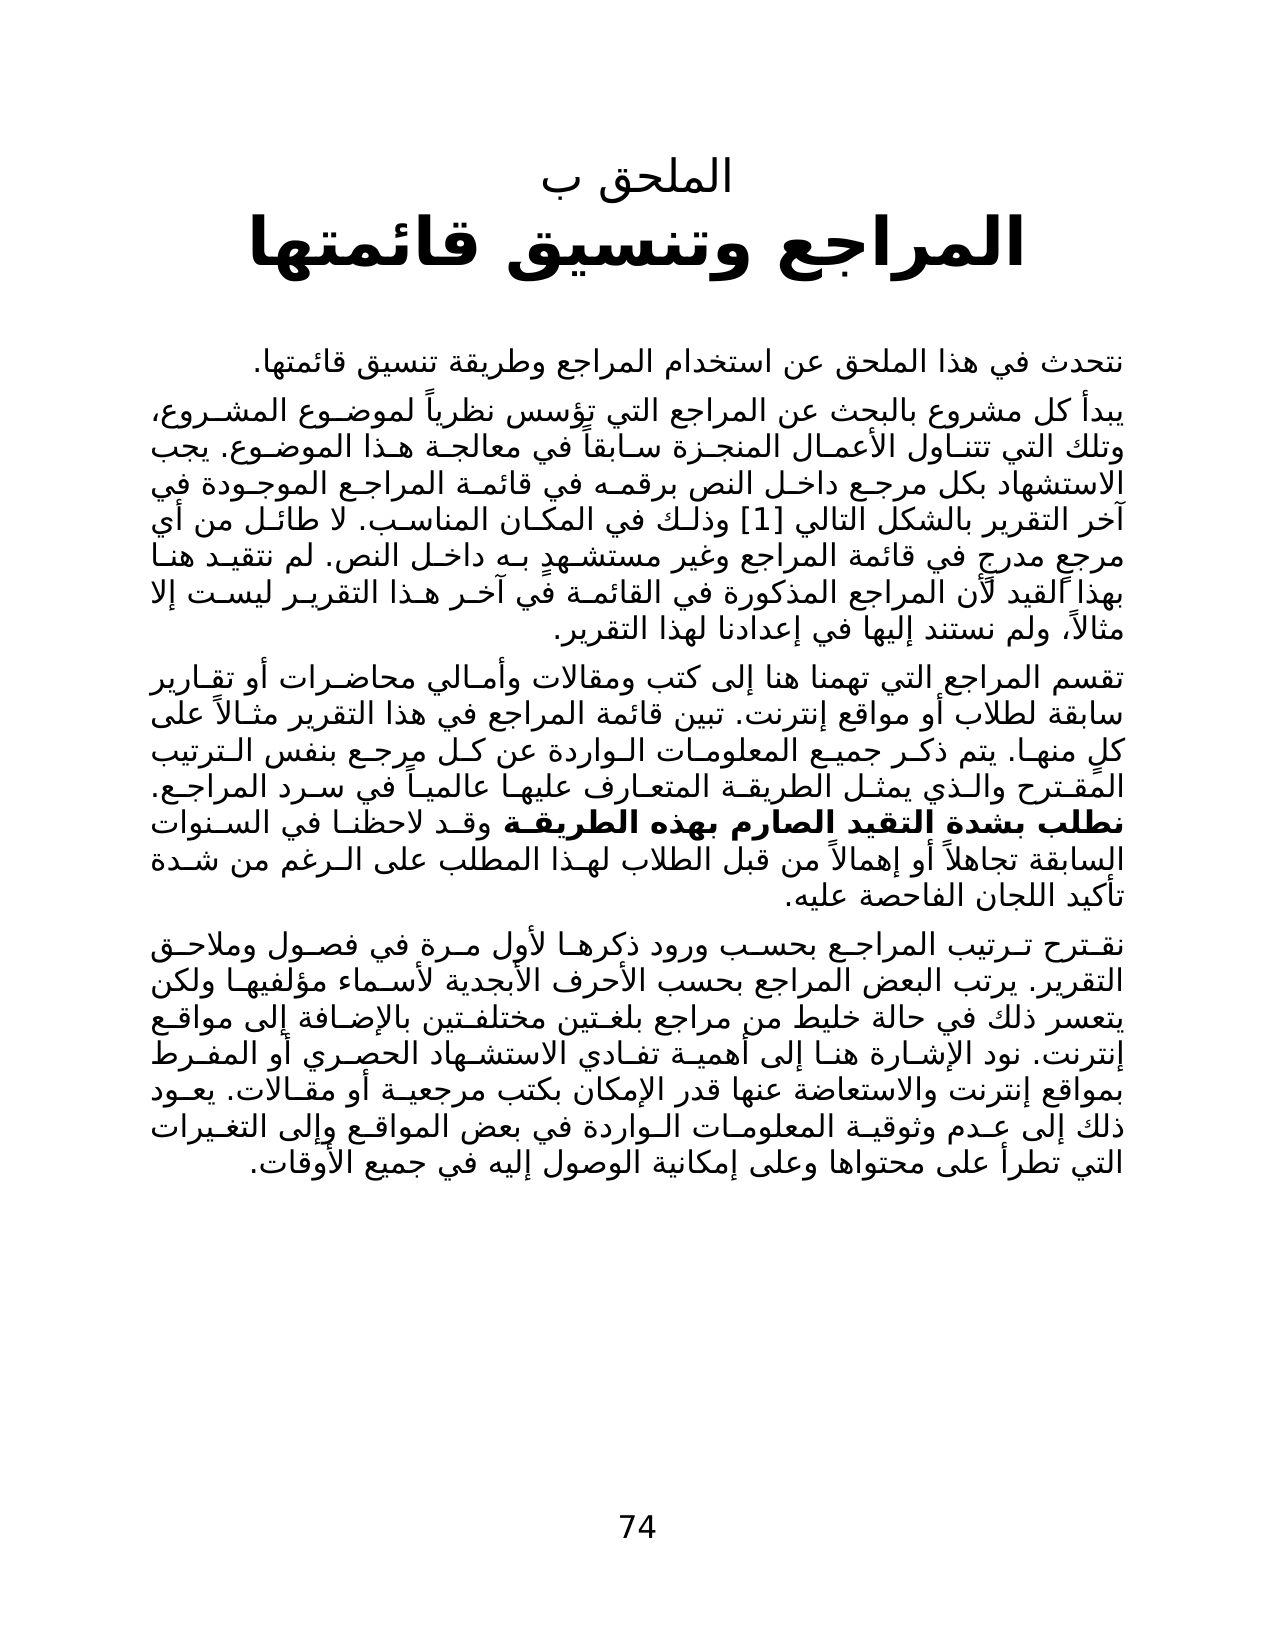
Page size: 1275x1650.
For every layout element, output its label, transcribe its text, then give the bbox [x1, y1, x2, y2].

text يبدأ كل مشروع بالبحث عن المراجع التي تؤسس نظرياً لموضوع المشروع، وتلك التي تتناول الأعمال المنجزة سابقاً في معالجة هذا الموضوع. يجب الاستشهاد بكل مرجع داخل النص برقمه في قائمة المراجع الموجودة في آخر التقرير بالشكل التالي [1] وذلك في المكان المناسب. لا طائل من أي مرجعٍ مدرجٍ في قائمة المراجع وغير مستشهدٍ به داخل النص. لم نتقيد هنا بهذا القيد لأن المراجع المذكورة في القائمة في آخر هذا التقرير ليست إلا مثالاً، ولم نستند إليها في إعدادنا لهذا التقرير. [150, 392, 1125, 647]
text نتحدث في هذا الملحق عن استخدام المراجع وطريقة تنسيق قائمتها. [150, 343, 1125, 380]
text المراجع وتنسيق قائمتها [150, 203, 1125, 281]
text نقترح ترتيب المراجع بحسب ورود ذكرها لأول مرة في فصول وملاحق التقرير. يرتب البعض المراجع بحسب الأحرف الأبجدية لأسماء مؤلفيها ولكن يتعسر ذلك في حالة خليط من مراجع بلغتين مختلفتين بالإضافة إلى مواقع إنترنت. نود الإشارة هنا إلى أهمية تفادي الاستشهاد الحصري أو المفرط بمواقع إنترنت والاستعاضة عنها قدر الإمكان بكتب مرجعية أو مقالات. يعود ذلك إلى عدم وثوقية المعلومات الواردة في بعض المواقع وإلى التغيرات التي تطرأ على محتواها وعلى إمكانية الوصول إليه في جميع الأوقات. [150, 926, 1125, 1181]
text تقسم المراجع التي تهمنا هنا إلى كتب ومقالات وأمالي محاضرات أو تقارير سابقة لطلاب أو مواقع إنترنت. تبين قائمة المراجع في هذا التقرير مثالاً على كلٍ منها. يتم ذكر جميع المعلومات الواردة عن كل مرجع بنفس الترتيب المقترح والذي يمثل الطريقة المتعارف عليها عالمياً في سرد المراجع. نطلب بشدة التقيد الصارم بهذه الطريقة وقد لاحظنا في السنوات السابقة تجاهلاً أو إهمالاً من قبل الطلاب لهذا المطلب على الرغم من شدة تأكيد اللجان الفاحصة عليه. [150, 659, 1125, 914]
text الملحق ب [150, 150, 1125, 203]
